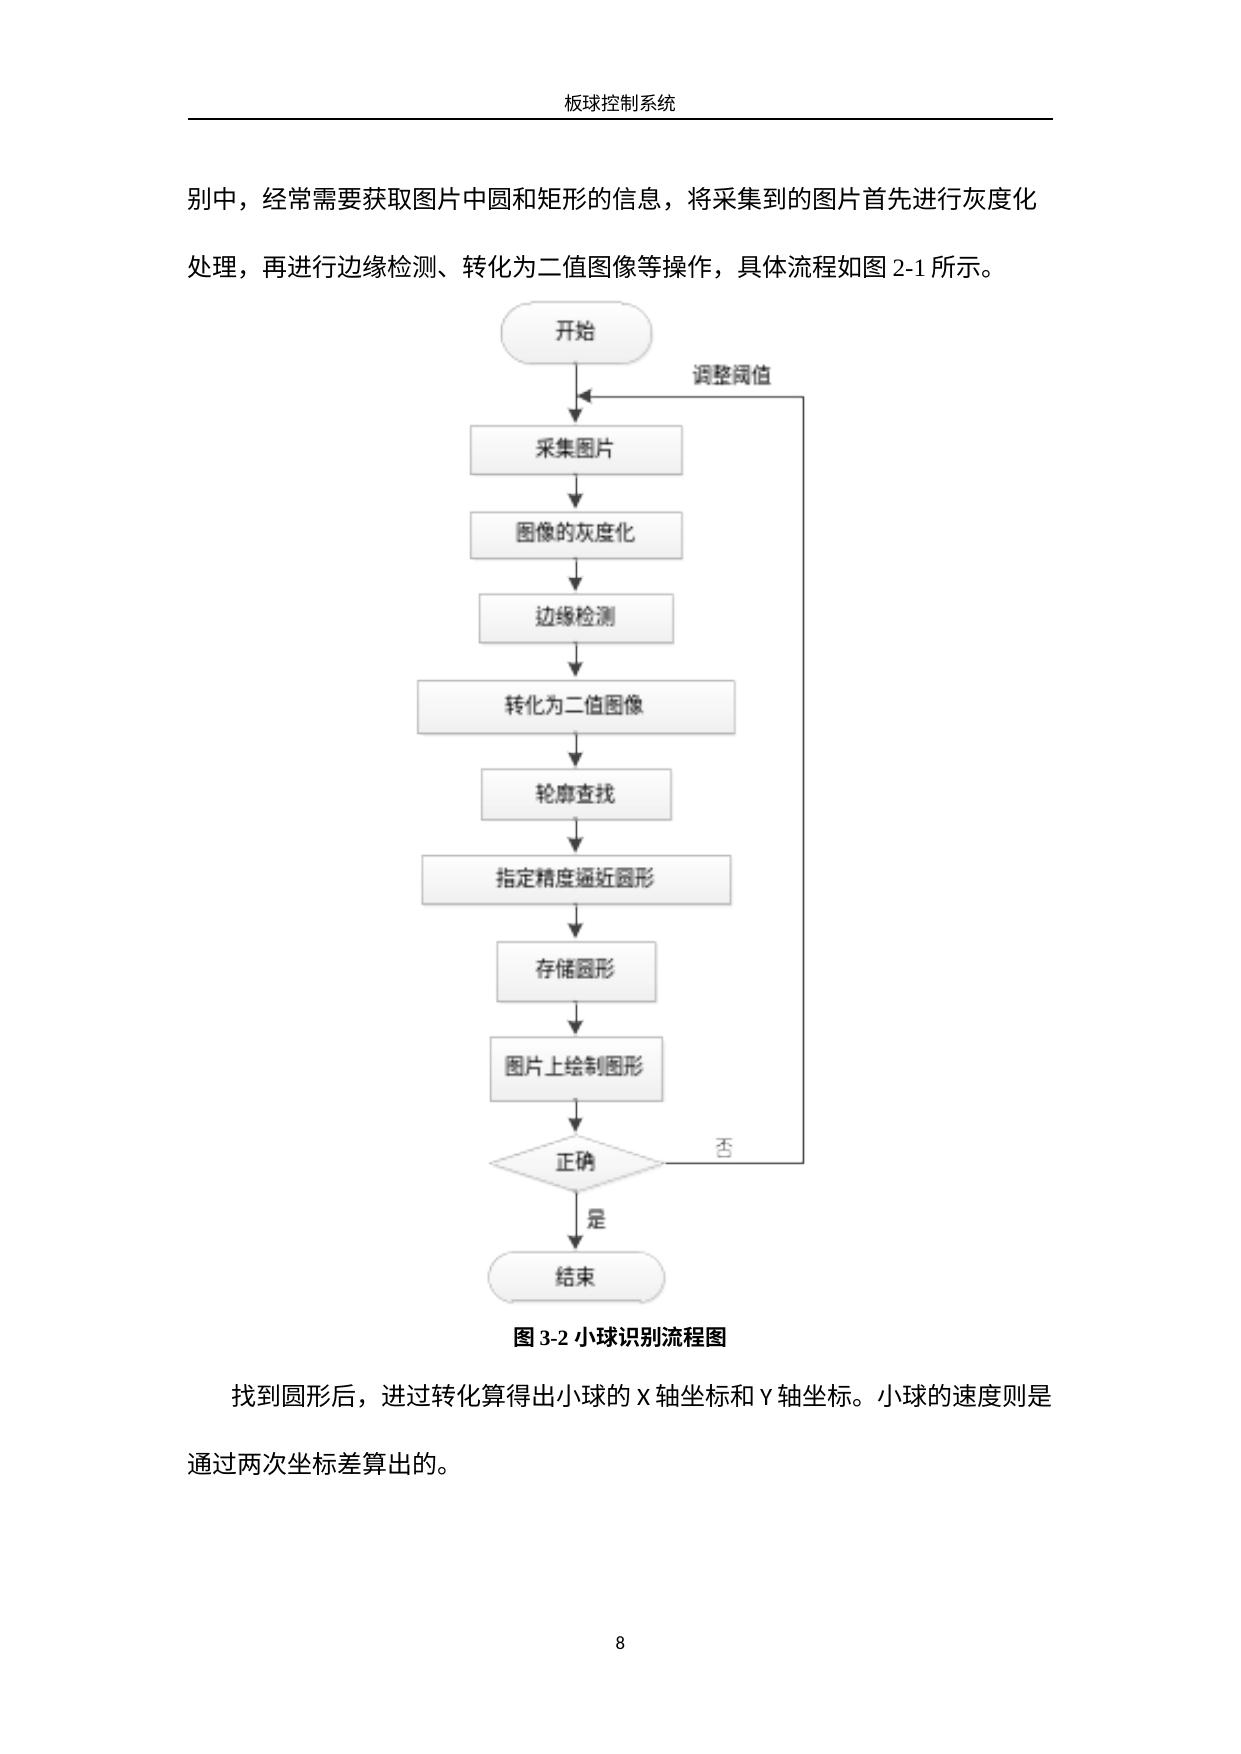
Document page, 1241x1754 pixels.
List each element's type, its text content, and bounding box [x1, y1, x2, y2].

text 图3-2 小球识别流程图 [187, 1318, 1053, 1352]
text 找到圆形后，进过转化算得出小球的X轴坐标和Y轴坐标。小球的速度则是通过两次坐标差算出的。 [187, 1360, 1053, 1496]
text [187, 164, 1053, 300]
